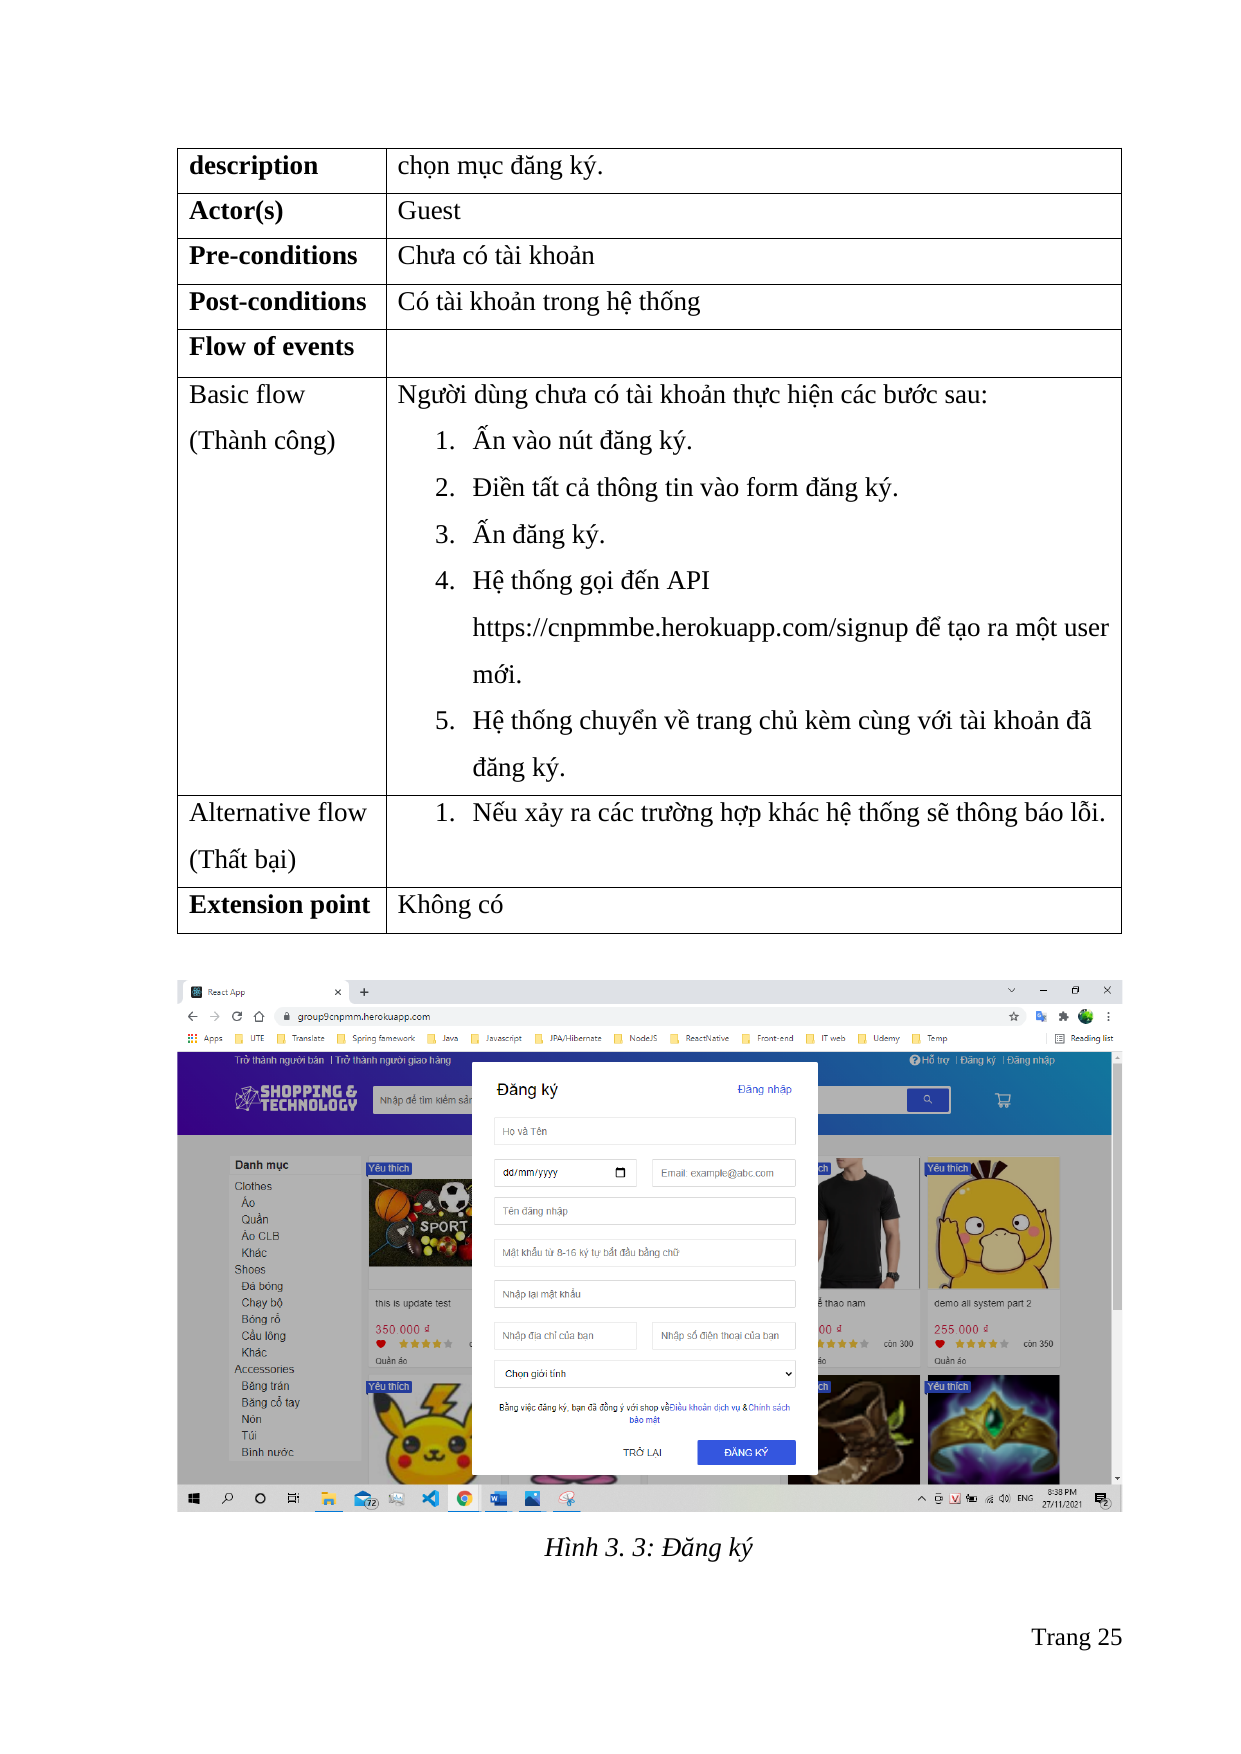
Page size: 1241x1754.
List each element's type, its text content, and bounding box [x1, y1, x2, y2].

table_cell Post-conditions [178, 285, 386, 329]
table_cell Không có [387, 888, 1121, 933]
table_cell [387, 149, 1121, 193]
text Hình 3. 3: Đăng ký [177, 1531, 1122, 1562]
table_cell Guest [387, 194, 1121, 238]
picture [177, 980, 1123, 1512]
table_cell Chưa có tài khoản [387, 239, 1121, 284]
table_cell Basic flow (Thành công) [178, 378, 386, 795]
table_cell Nếu xảy ra các trường hợp khác hệ thống sẽ thông báo lỗi. [387, 796, 1121, 887]
table_cell [387, 330, 1121, 377]
table_cell Flow of events [178, 330, 386, 377]
table_cell Alternative flow (Thất bại) [178, 796, 386, 887]
table_cell Brief description [178, 149, 386, 193]
table_cell Pre-conditions [178, 239, 386, 284]
table_cell Người dùng chưa có tài khoản thực hiện các bước sau: Ấn vào nút đăng ký. Điền tất cả thông tin vào form đăng ký. Ấn đăng ký. Hệ thống gọi đến API https://cnpmmbe.herokuapp.com/signup để tạo ra một user mới. Hệ thống chuyển về trang chủ kèm cùng với tài khoản đã đăng ký. [387, 378, 1121, 795]
table_cell Actor(s) [178, 194, 386, 238]
table_cell Có tài khoản trong hệ thống [387, 285, 1121, 329]
table_cell Extension point [178, 888, 386, 933]
